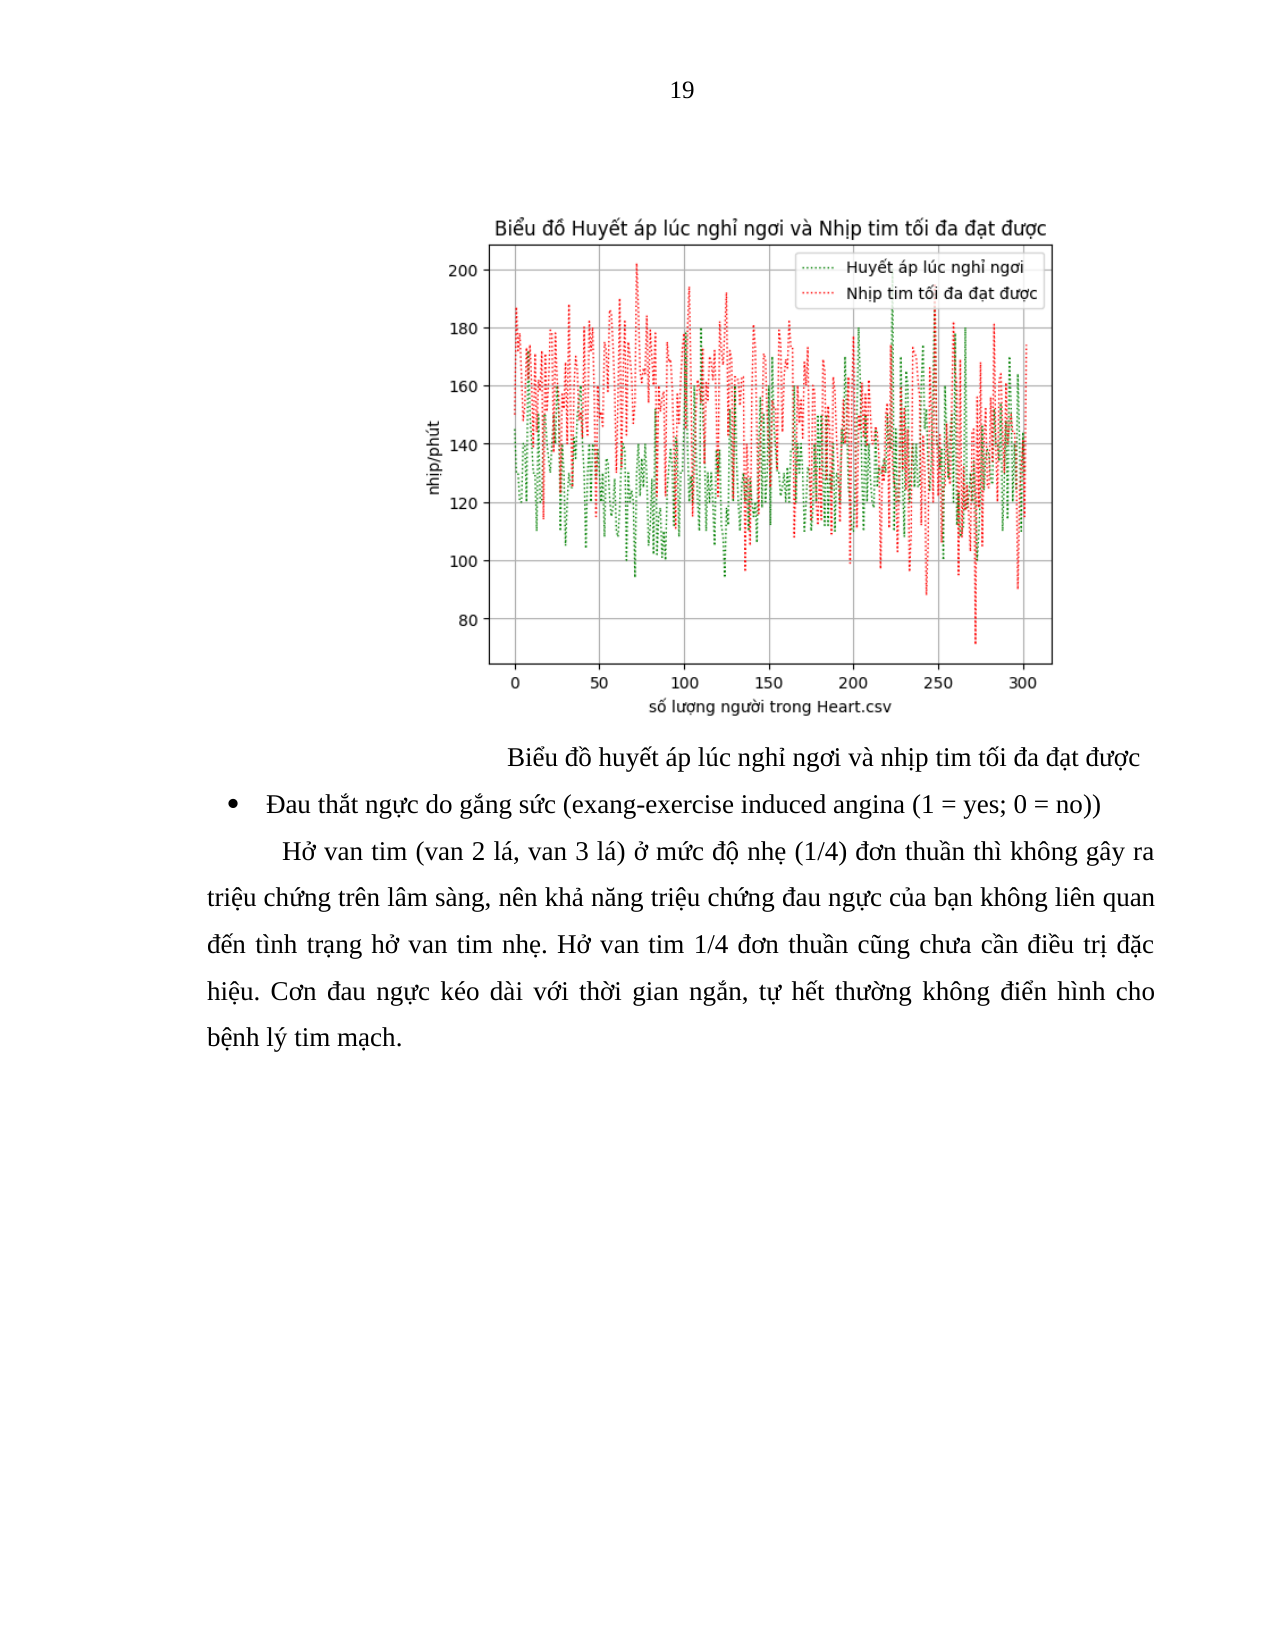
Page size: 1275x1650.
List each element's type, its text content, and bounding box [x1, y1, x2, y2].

picture [414, 206, 1063, 726]
text Hở van tim (van 2 lá, van 3 lá) ở mức độ nhẹ (1/4) đơn thuần thì không gây ra triệu chứng trên lâm sàng, nên khả năng triệu chứng đau ngực của bạn không liên quan đến tình trạng hở van tim nhẹ. Hở van tim 1/4 đơn thuần cũng chưa cần điều trị đặc hiệu. Cơn đau ngực kéo dài với thời gian ngắn, tự hết thường không điển hình cho bệnh lý tim mạch. [207, 834, 1157, 1052]
text Biểu đồ huyết áp lúc nghỉ ngơi và nhịp tim tối đa đạt được [432, 741, 1157, 772]
list Đau thắt ngực do gắng sức (exang-exercise induced angina (1 = yes; 0 = no)) [228, 788, 1157, 819]
